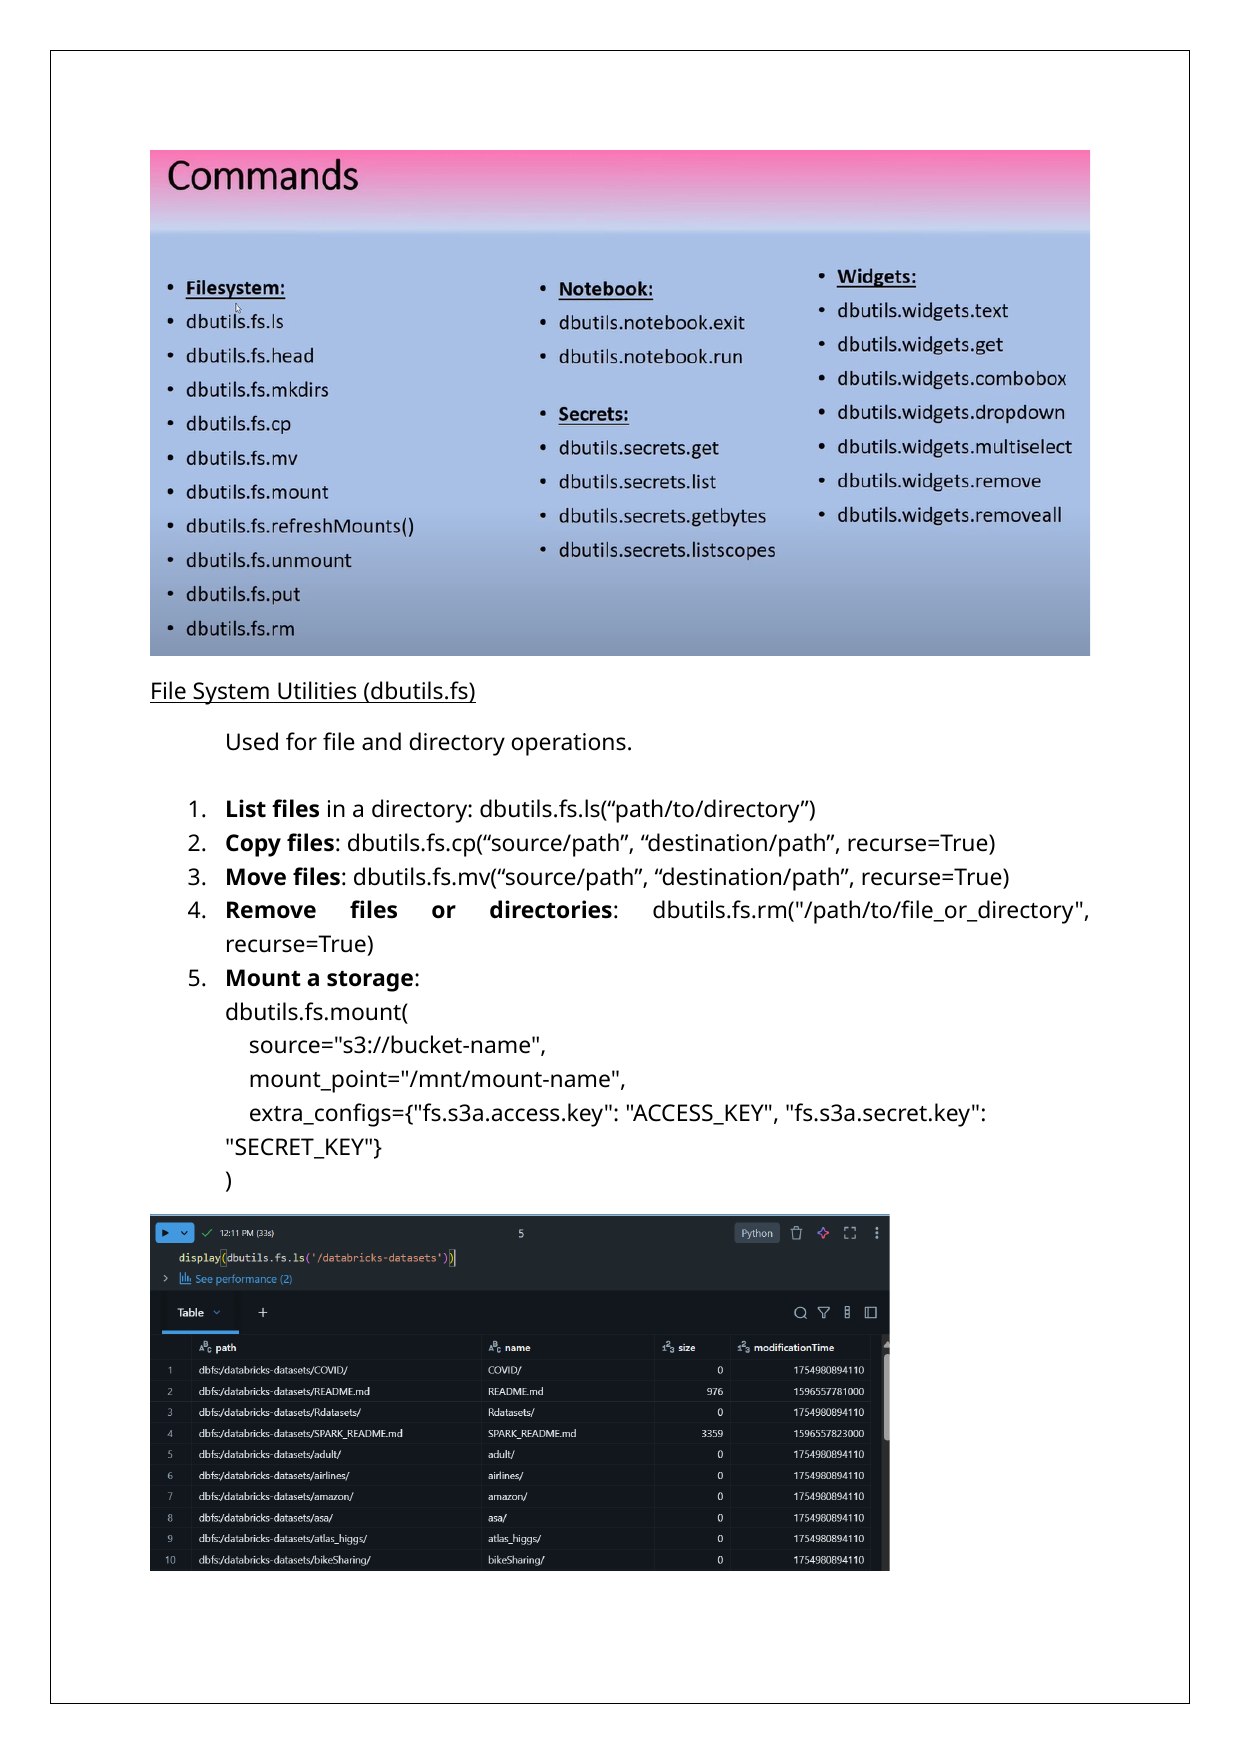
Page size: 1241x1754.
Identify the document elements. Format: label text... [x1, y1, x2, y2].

list Used for file and directory operations. [225, 726, 1090, 757]
list Mount a storage: [187, 962, 1090, 993]
text File System Utilities (dbutils.fs) [150, 675, 1090, 706]
list extra_configs={"fs.s3a.access.key": "ACCESS_KEY", "fs.s3a.secret.key": "SECRET_KEY"} [225, 1097, 1090, 1162]
picture [150, 150, 1091, 656]
list Copy files: dbutils.fs.cp(“source/path”, “destination/path”, recurse=True) [187, 827, 1090, 858]
list Move files: dbutils.fs.mv(“source/path”, “destination/path”, recurse=True) [187, 861, 1090, 892]
list ) [225, 1164, 1090, 1196]
list dbutils.fs.mount( [225, 996, 1090, 1027]
list List files in a directory: dbutils.fs.ls(“path/to/directory”) [187, 793, 1090, 824]
list Remove files or directories: dbutils.fs.rm("/path/to/file_or_directory", recurse=True) [187, 894, 1090, 959]
picture [150, 1214, 890, 1571]
list source="s3://bucket-name", [225, 1029, 1090, 1061]
list mount_point="/mnt/mount-name", [225, 1063, 1090, 1094]
